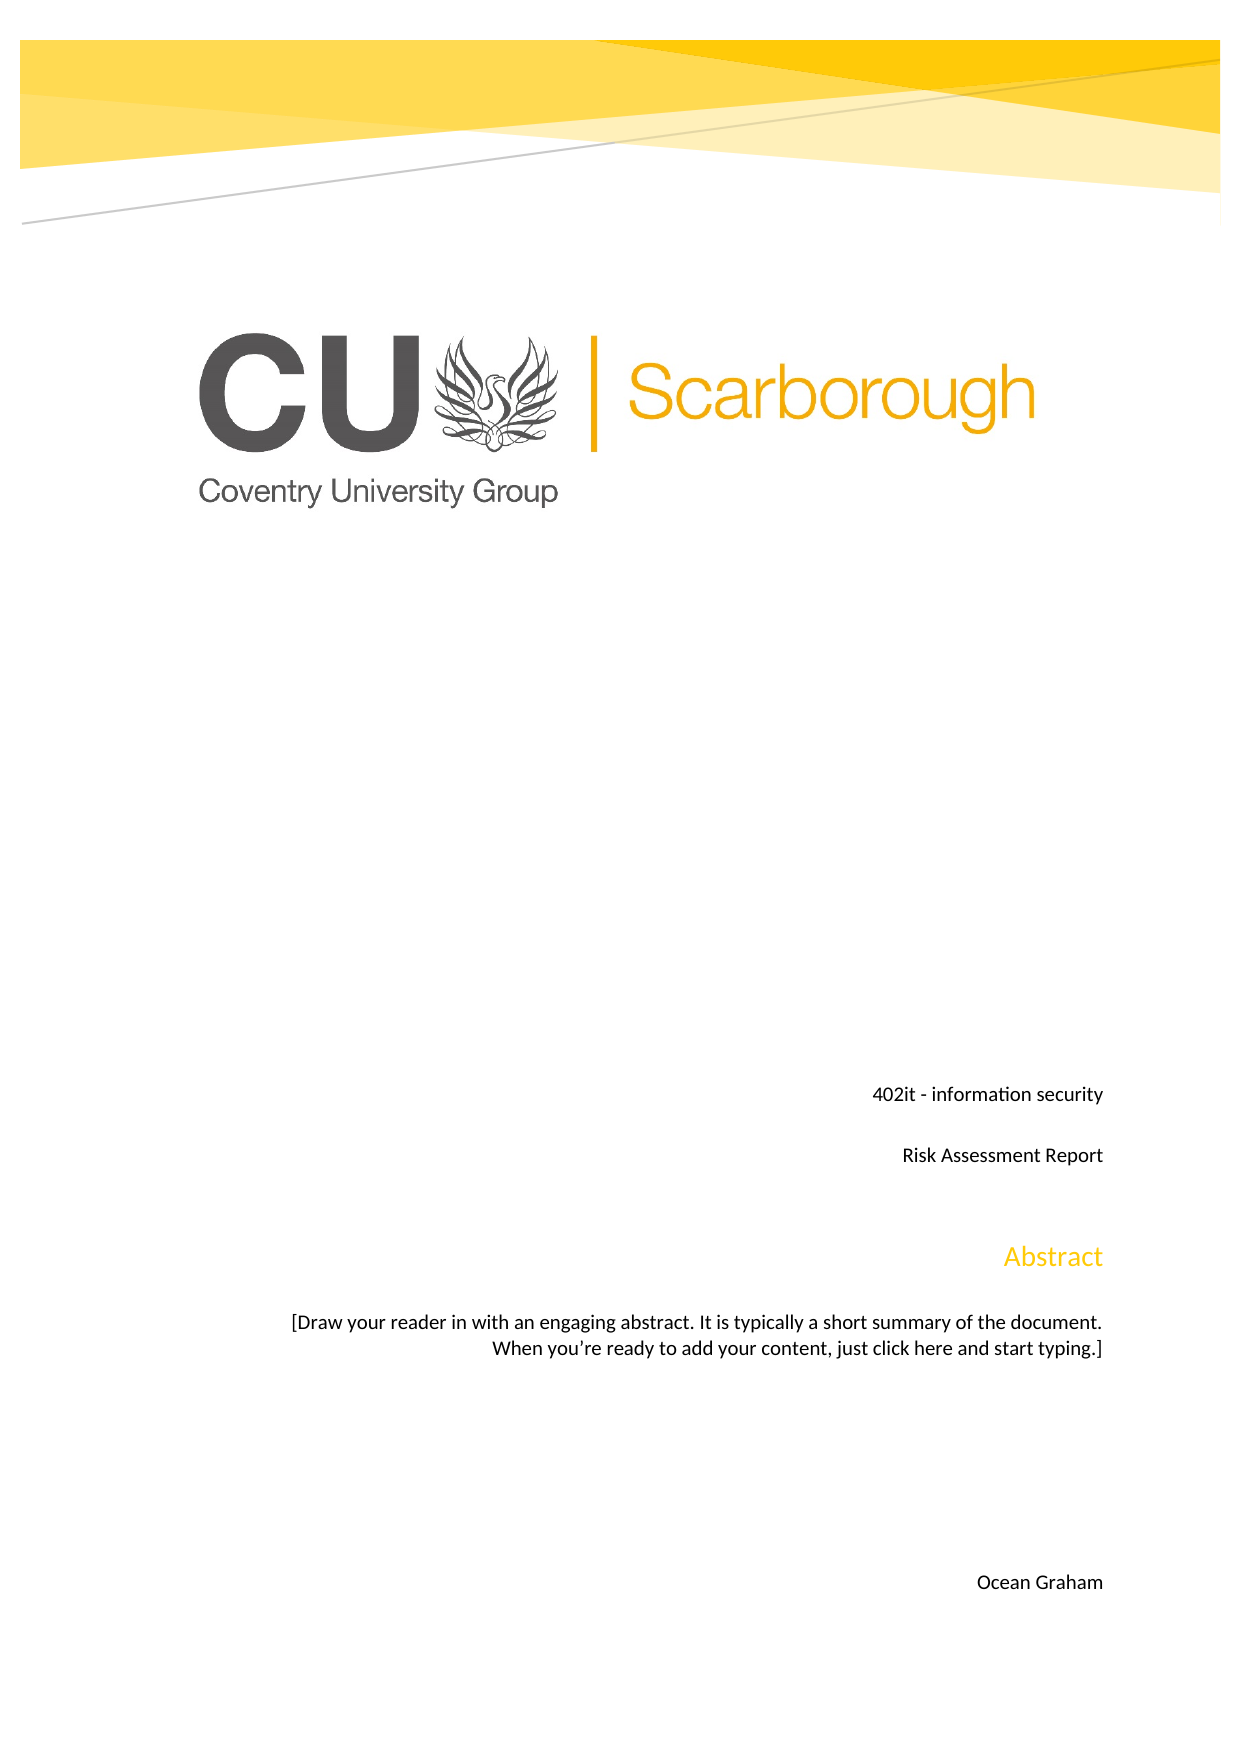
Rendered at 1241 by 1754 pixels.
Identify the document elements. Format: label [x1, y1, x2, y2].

picture [187, 320, 1050, 518]
picture [20, 40, 1221, 240]
